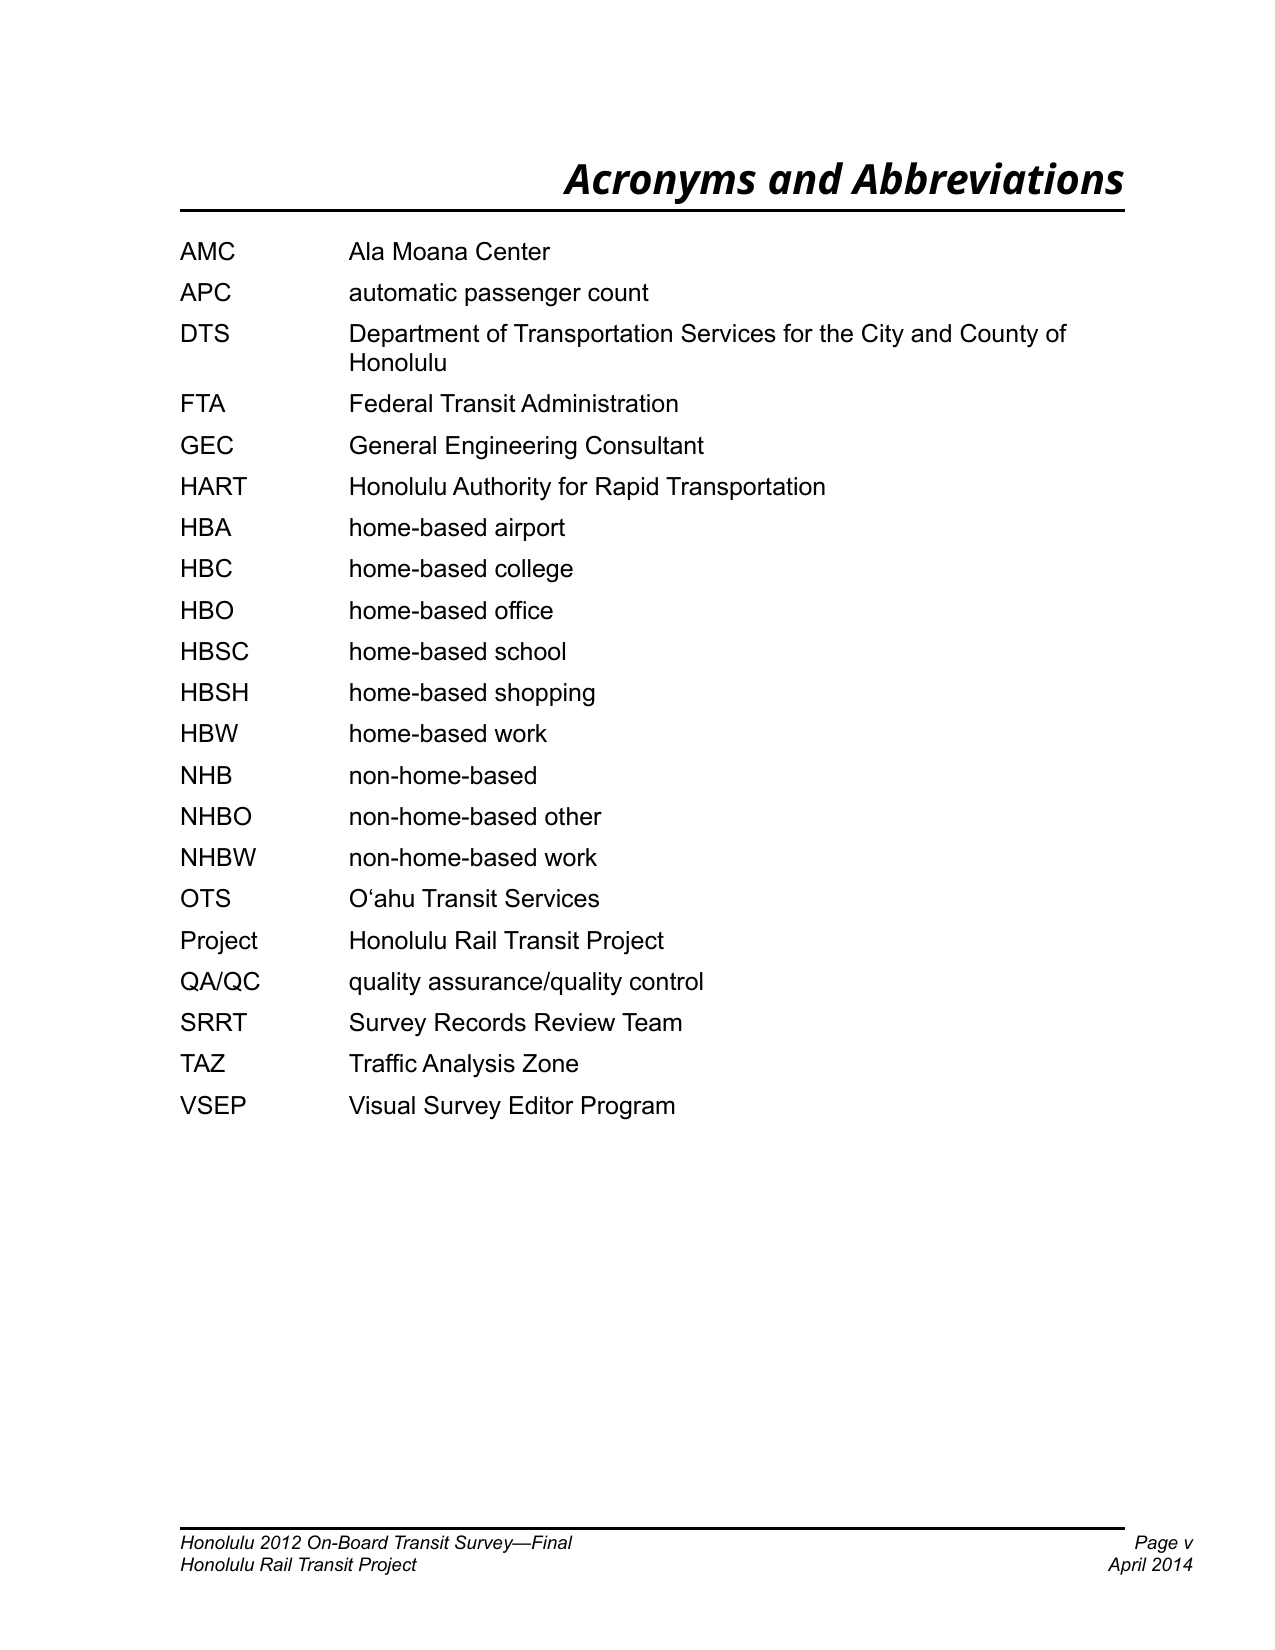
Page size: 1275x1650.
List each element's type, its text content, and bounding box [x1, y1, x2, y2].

table_cell automatic passenger count [338, 278, 1136, 319]
table_cell Honolulu Rail Transit Project [338, 926, 1136, 967]
table_cell NHBW [169, 843, 337, 884]
table_cell SRRT [169, 1008, 337, 1049]
table_cell HBSC [169, 637, 337, 678]
table_cell home-based school [338, 637, 1136, 678]
table_cell NHB [169, 761, 337, 802]
table_cell General Engineering Consultant [338, 431, 1136, 472]
table_cell TAZ [169, 1050, 337, 1091]
table_cell VSEP [169, 1091, 337, 1132]
table_cell Federal Transit Administration [338, 390, 1136, 431]
table_cell home-based office [338, 596, 1136, 637]
table_header AMC [169, 237, 337, 278]
table_cell HBC [169, 555, 337, 596]
table_cell home-based airport [338, 513, 1136, 554]
table_cell home-based shopping [338, 678, 1136, 719]
table_cell non-home-based other [338, 802, 1136, 843]
table_cell Honolulu Authority for Rapid Transportation [338, 472, 1136, 513]
table_cell HBO [169, 596, 337, 637]
table_cell non-home-based [338, 761, 1136, 802]
table_cell HBSH [169, 678, 337, 719]
table_cell Traffic Analysis Zone [338, 1050, 1136, 1091]
table_cell APC [169, 278, 337, 319]
table_cell home-based work [338, 720, 1136, 761]
table_cell Project [169, 926, 337, 967]
table_cell QA/QC [169, 967, 337, 1008]
table_cell OTS [169, 885, 337, 926]
table_cell GEC [169, 431, 337, 472]
table_cell Visual Survey Editor Program [338, 1091, 1136, 1132]
subtitle Acronyms and Abbreviations [180, 150, 1125, 209]
table_cell HBA [169, 513, 337, 554]
table_header Ala Moana Center [338, 237, 1136, 278]
table_cell NHBO [169, 802, 337, 843]
table_cell quality assurance/quality control [338, 967, 1136, 1008]
table_cell Department of Transportation Services for the City and County of Honolulu [338, 320, 1136, 389]
table_cell non-home-based work [338, 843, 1136, 884]
table_cell Survey Records Review Team [338, 1008, 1136, 1049]
table_cell HART [169, 472, 337, 513]
table_cell home-based college [338, 555, 1136, 596]
table_cell DTS [169, 320, 337, 389]
table_cell O‘ahu Transit Services [338, 885, 1136, 926]
table_cell FTA [169, 390, 337, 431]
table_cell HBW [169, 720, 337, 761]
